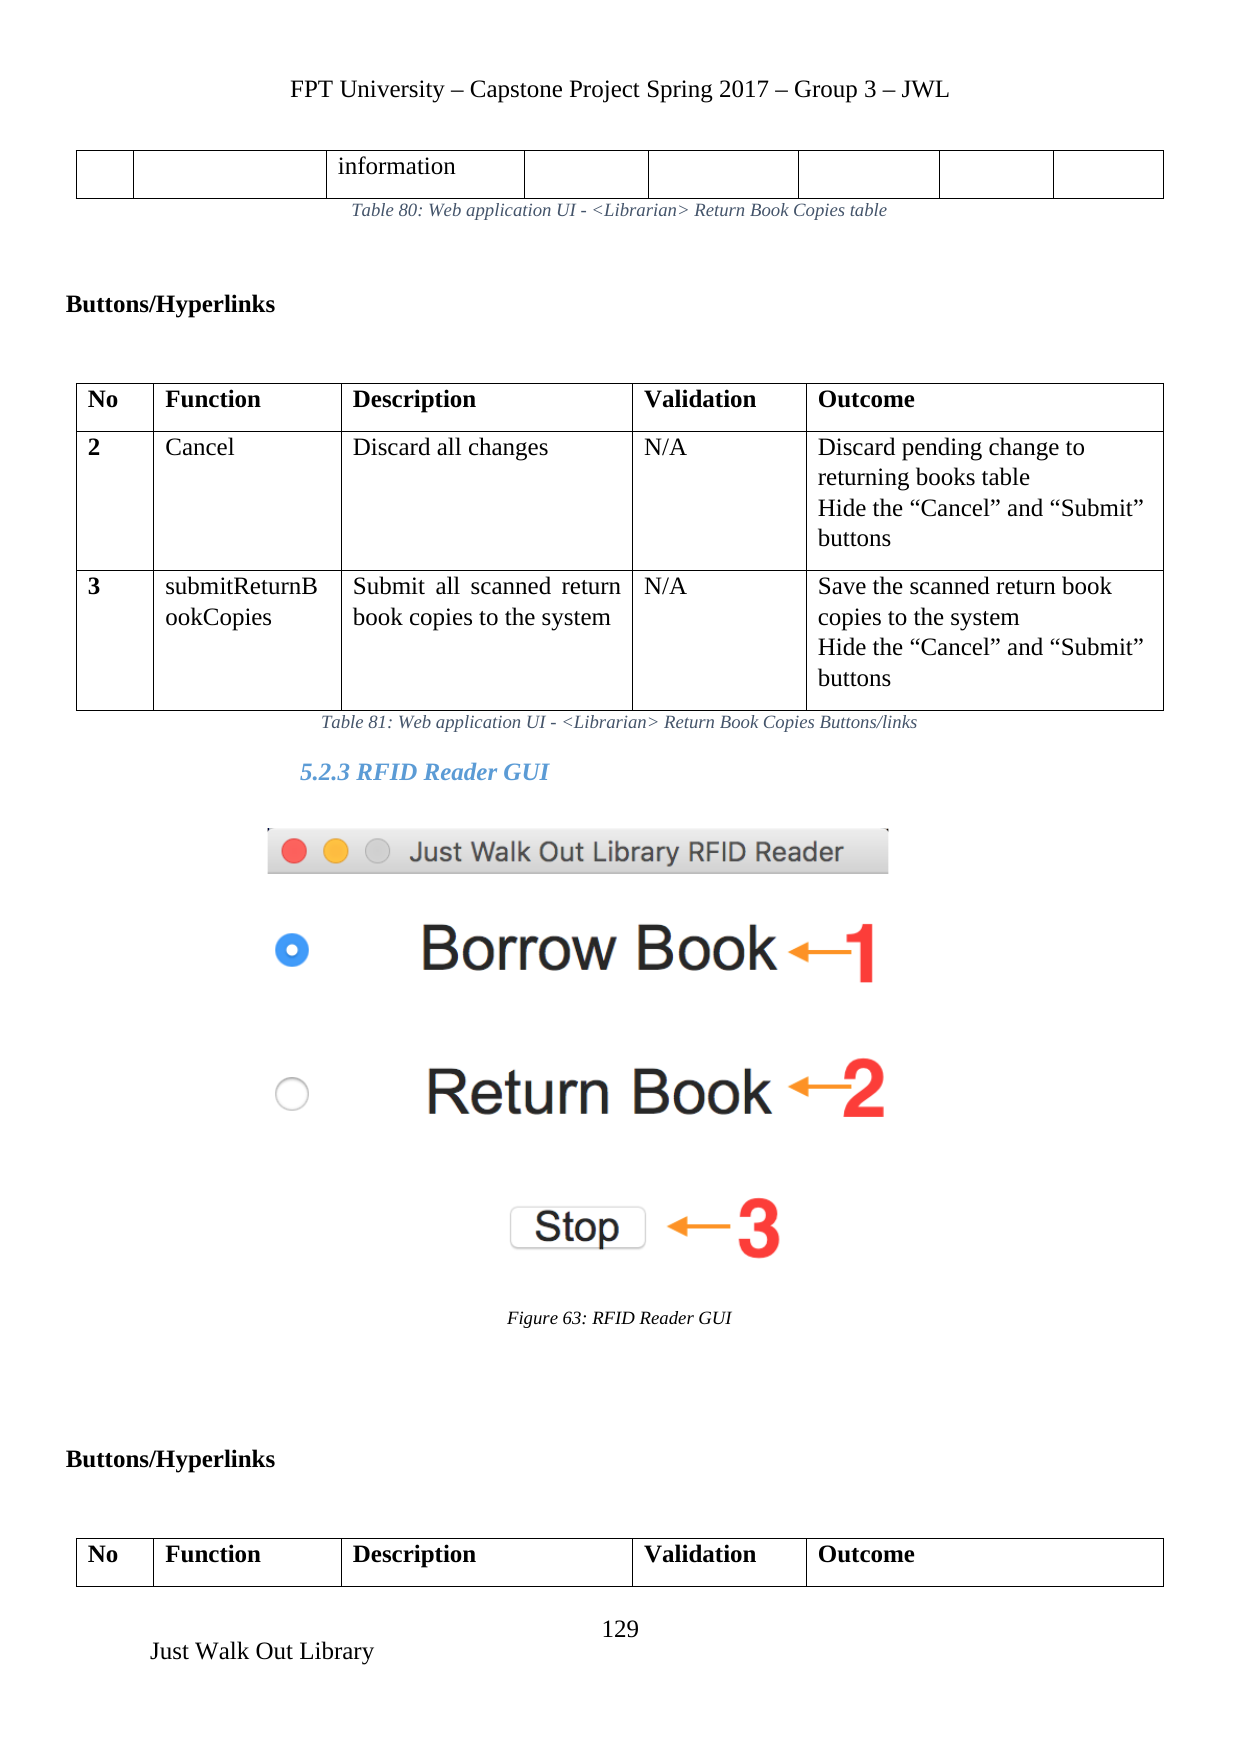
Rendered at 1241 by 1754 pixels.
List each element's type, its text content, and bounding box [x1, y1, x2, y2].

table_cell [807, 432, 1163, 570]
picture [267, 828, 889, 1289]
text Buttons/Hyperlinks [66, 289, 1090, 317]
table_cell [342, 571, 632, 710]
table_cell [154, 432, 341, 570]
text Figure 63: RFID Reader GUI [150, 1307, 1090, 1329]
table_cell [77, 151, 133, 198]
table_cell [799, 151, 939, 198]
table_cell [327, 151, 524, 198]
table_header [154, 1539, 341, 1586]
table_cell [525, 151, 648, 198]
text Table 80: Web application UI - <Librarian> Return Book Copies table [150, 199, 1090, 221]
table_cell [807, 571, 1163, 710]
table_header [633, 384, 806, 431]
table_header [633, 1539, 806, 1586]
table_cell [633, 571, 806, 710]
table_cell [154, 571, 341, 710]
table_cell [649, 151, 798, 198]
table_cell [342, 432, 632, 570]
subtitle RFID Reader GUI [300, 757, 1090, 786]
text Table 81: Web application UI - <Librarian> Return Book Copies Buttons/links [150, 711, 1090, 732]
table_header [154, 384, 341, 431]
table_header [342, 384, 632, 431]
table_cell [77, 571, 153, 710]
text Buttons/Hyperlinks [66, 1444, 1090, 1472]
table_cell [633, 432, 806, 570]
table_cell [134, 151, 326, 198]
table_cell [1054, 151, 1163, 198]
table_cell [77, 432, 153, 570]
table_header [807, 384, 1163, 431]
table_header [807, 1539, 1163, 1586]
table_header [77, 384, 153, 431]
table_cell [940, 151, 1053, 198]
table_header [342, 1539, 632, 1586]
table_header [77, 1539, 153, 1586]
